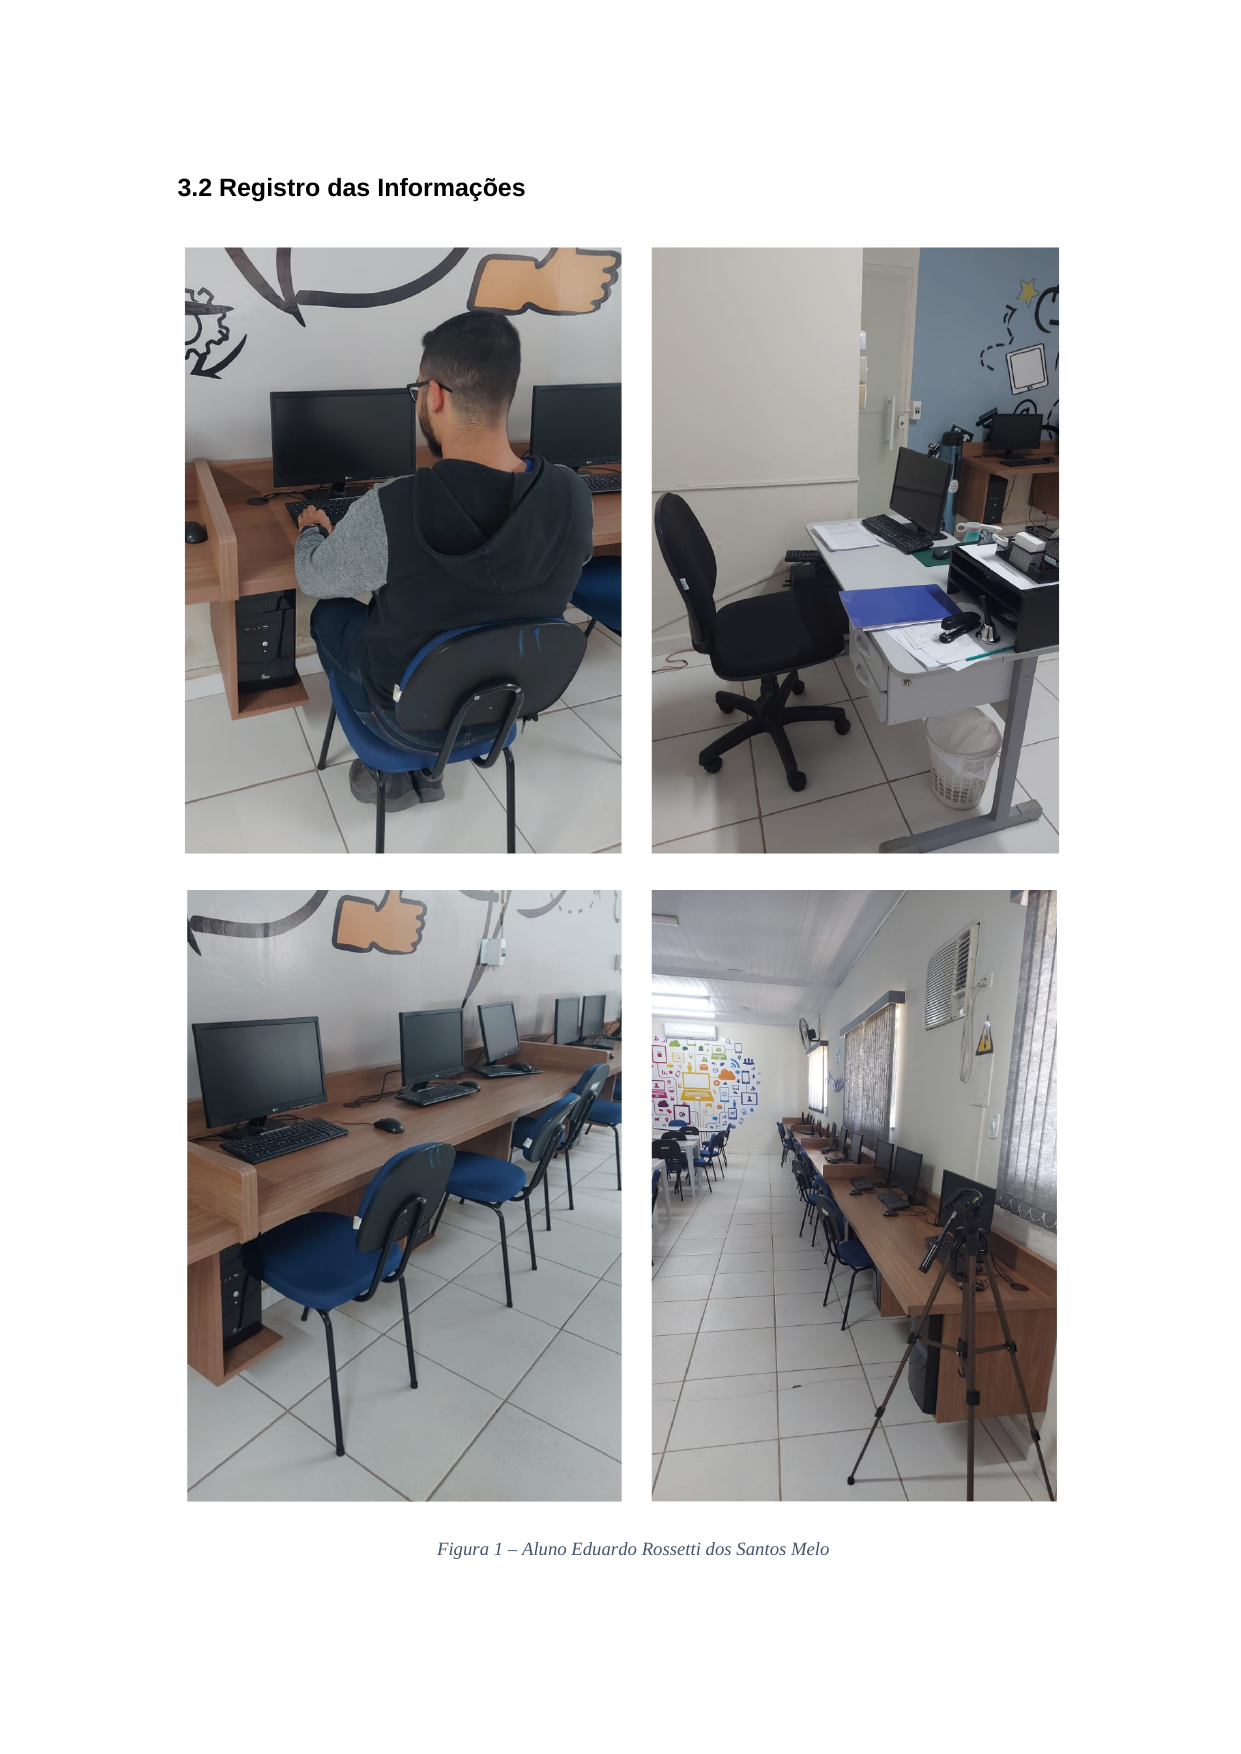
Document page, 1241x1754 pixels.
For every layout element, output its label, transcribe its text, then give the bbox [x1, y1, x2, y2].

text 3.2 Registro das Informações [177, 173, 1063, 201]
picture [177, 241, 1062, 1509]
